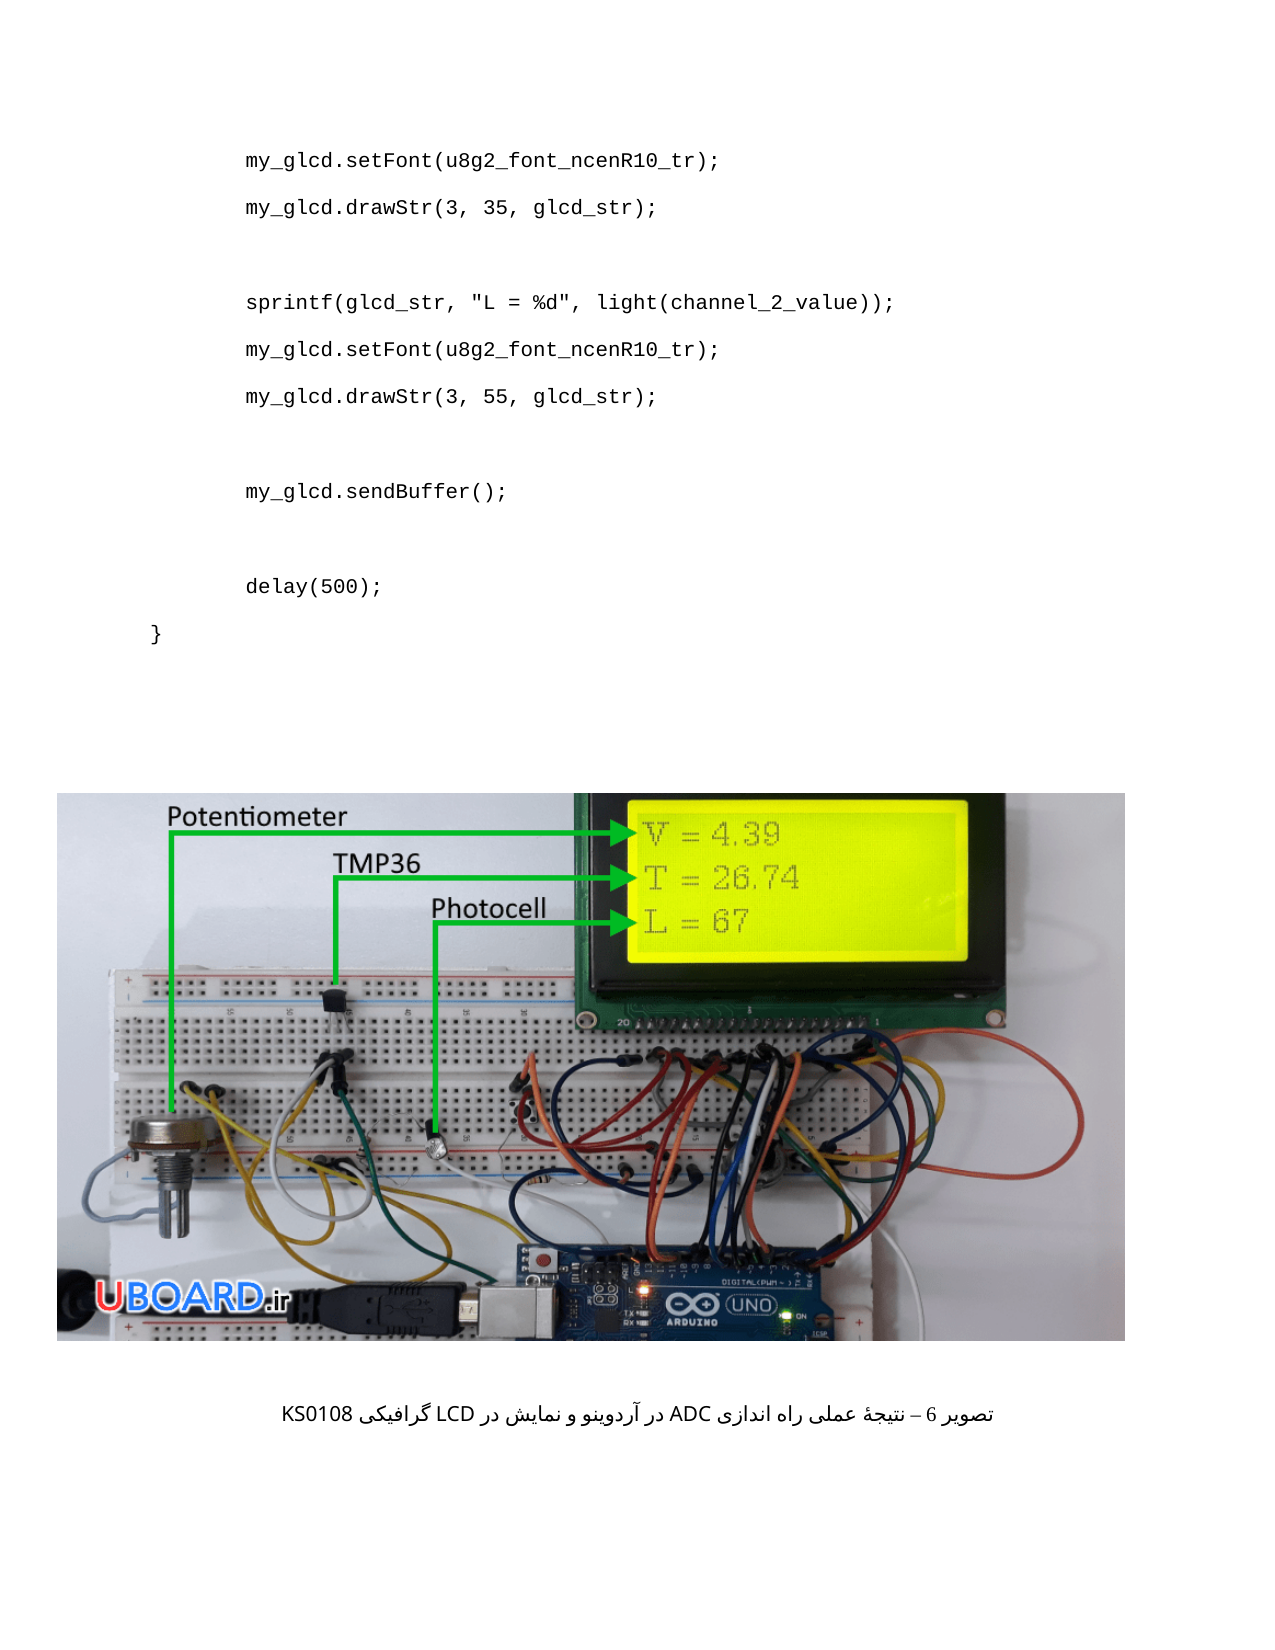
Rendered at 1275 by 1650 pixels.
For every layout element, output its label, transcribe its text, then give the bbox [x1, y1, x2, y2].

text delay(500); [150, 576, 1125, 599]
text sprintf(glcd_str, "L = %d", light(channel_2_value)); [150, 292, 1125, 316]
text } [150, 623, 1125, 647]
text my_glcd.drawStr(3, 35, glcd_str); [150, 197, 1125, 221]
text تصویر 6 – نتیجۀ عملی راه اندازی ADC در آردوینو و نمایش در LCD گرافیکی KS0108 [150, 1399, 1125, 1427]
text my_glcd.sendBuffer(); [150, 481, 1125, 505]
text my_glcd.setFont(u8g2_font_ncenR10_tr); [150, 339, 1125, 363]
text my_glcd.setFont(u8g2_font_ncenR10_tr); [150, 150, 1125, 174]
picture [57, 793, 1125, 1341]
text my_glcd.drawStr(3, 55, glcd_str); [150, 386, 1125, 410]
